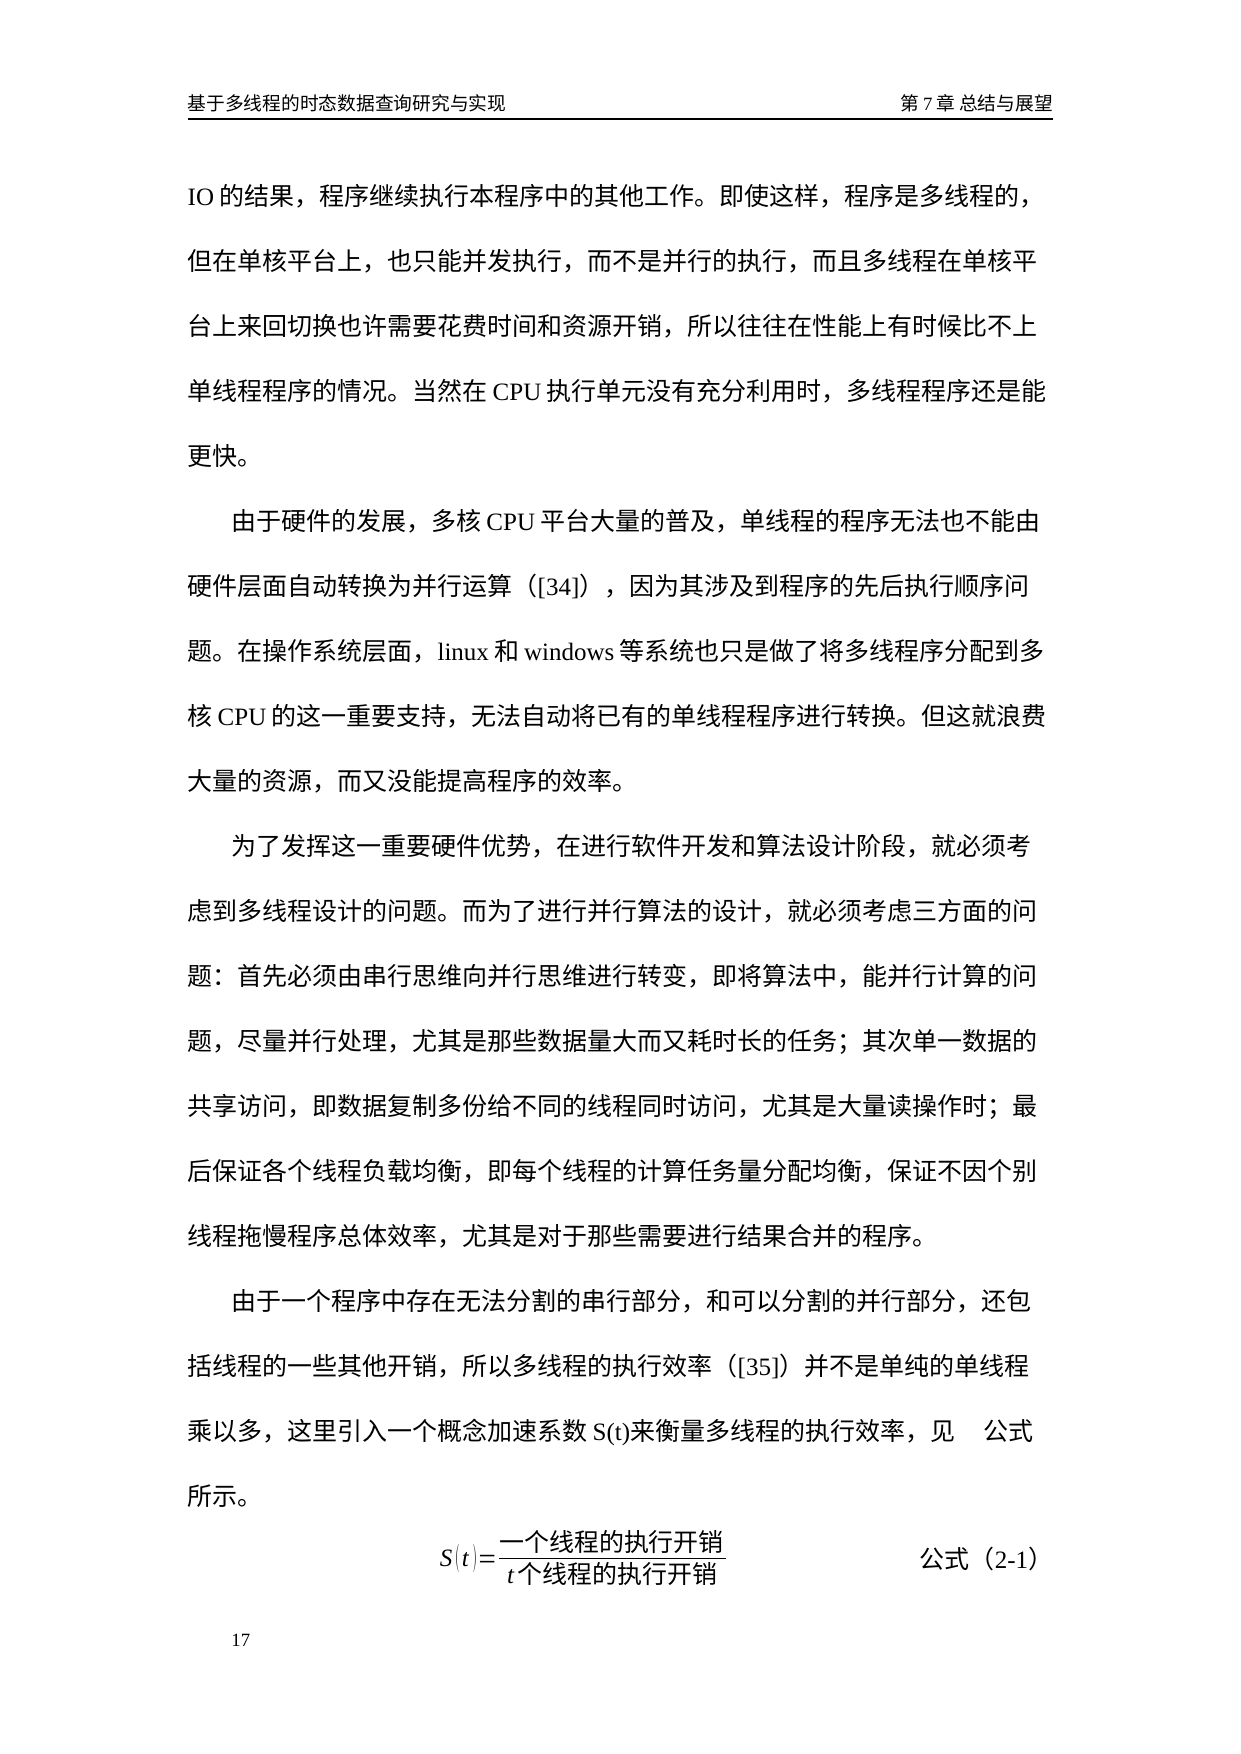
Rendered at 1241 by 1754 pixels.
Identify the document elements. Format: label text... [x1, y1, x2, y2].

text 公式（2-1） [187, 1527, 1053, 1592]
text 由于硬件的发展，多核CPU平台大量的普及，单线程的程序无法也不能由硬件层面自动转换为并行运算（[20]），因为其涉及到程序的先后执行顺序问题。在操作系统层面，linux和windows等系统也只是做了将多线程序分配到多核CPU的这一重要支持，无法自动将已有的单线程程序进行转换。但这就浪费大量的资源，而又没能提高程序的效率。 [187, 487, 1053, 812]
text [187, 162, 1053, 487]
text 为了发挥这一重要硬件优势，在进行软件开发和算法设计阶段，就必须考虑到多线程设计的问题。而为了进行并行算法的设计，就必须考虑三方面的问题：首先必须由串行思维向并行思维进行转变，即将算法中，能并行计算的问题，尽量并行处理，尤其是那些数据量大而又耗时长的任务；其次单一数据的共享访问，即数据复制多份给不同的线程同时访问，尤其是大量读操作时；最后保证各个线程负载均衡，即每个线程的计算任务量分配均衡，保证不因个别线程拖慢程序总体效率，尤其是对于那些需要进行结果合并的程序。 [187, 812, 1053, 1267]
text 由于一个程序中存在无法分割的串行部分，和可以分割的并行部分，还包括线程的一些其他开销，所以多线程的执行效率（[20]）并不是单纯的单线程乘以多，这里引入一个概念加速系数S(t)来衡量多线程的执行效率，见公式（2-1）多线程加速系数所示。 [187, 1267, 1053, 1527]
